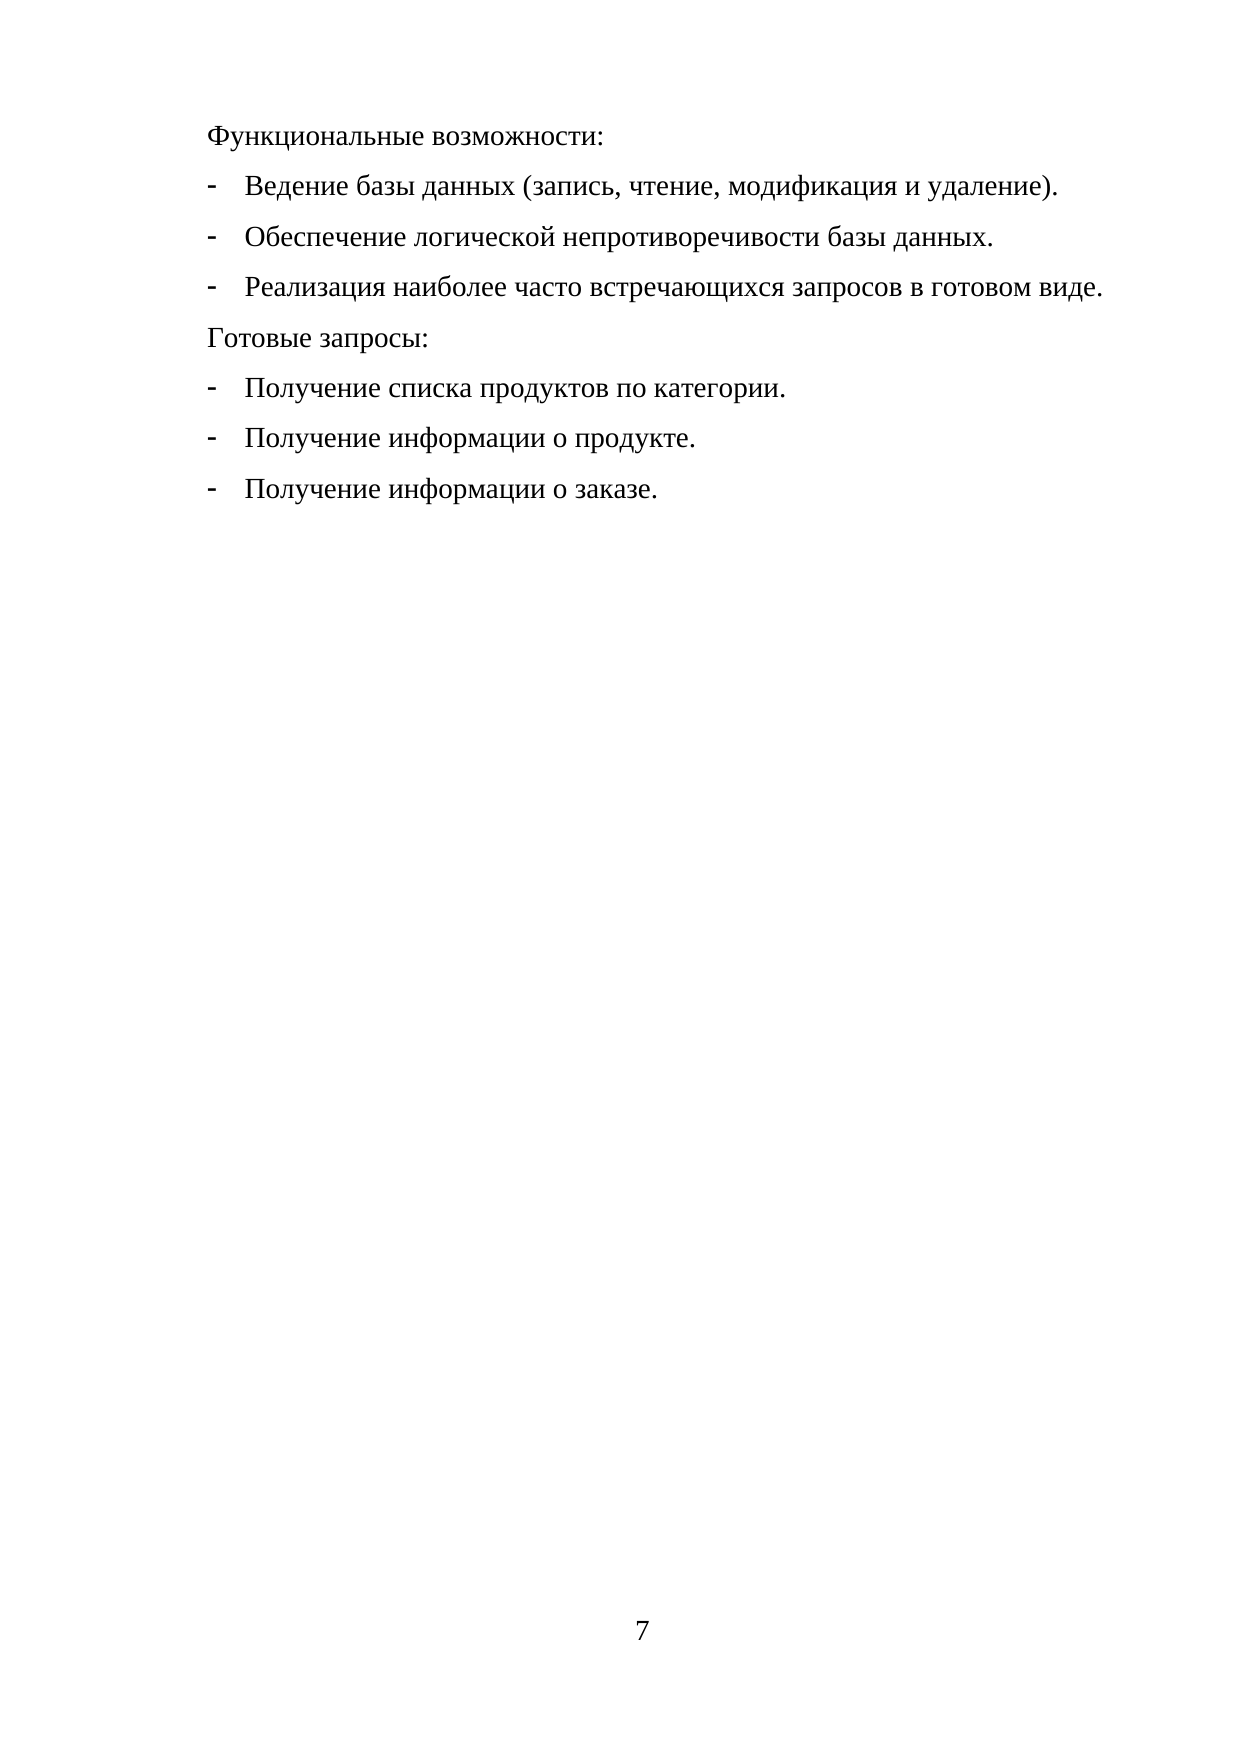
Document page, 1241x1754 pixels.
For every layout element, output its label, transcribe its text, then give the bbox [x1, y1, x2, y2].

text Функциональные возможности: [118, 118, 1181, 152]
list Получение информации о продукте. [207, 420, 1181, 454]
list Ведение базы данных (запись, чтение, модификация и удаление). [207, 168, 1181, 202]
text Готовые запросы: [118, 320, 1181, 353]
list Получение списка продуктов по категории. [207, 370, 1181, 404]
list Обеспечение логической непротиворечивости базы данных. [207, 219, 1181, 252]
list Реализация наиболее часто встречающихся запросов в готовом виде. [207, 269, 1181, 303]
list Получение информации о заказе. [207, 471, 1181, 504]
